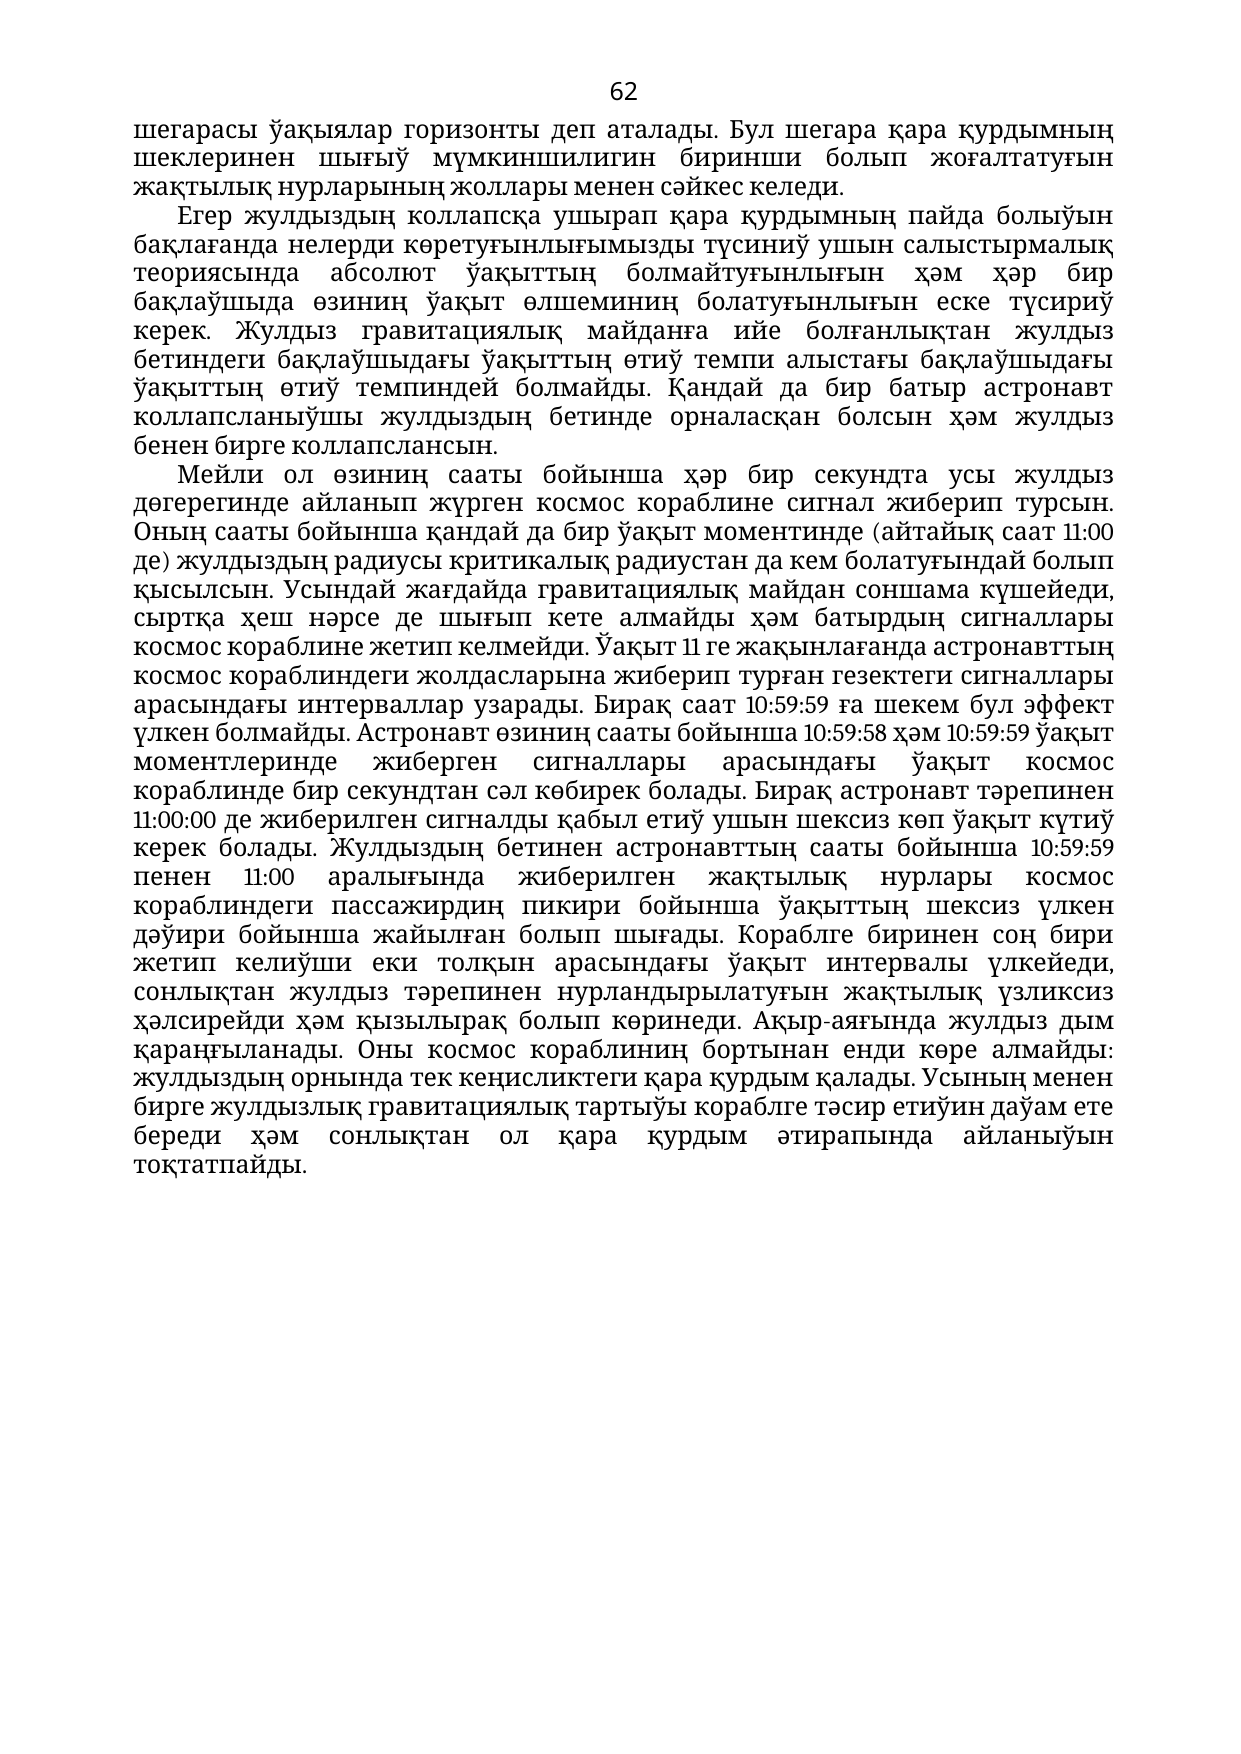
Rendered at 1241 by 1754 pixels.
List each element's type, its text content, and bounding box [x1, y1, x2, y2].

text Егер жулдыздың коллапсқа ушырап қара қурдымның пайда болыўын бақлағанда нелерди көретуғынлығымызды түсиниў ушын салыстырмалық теориясында абсолют ўақыттың болмайтуғынлығын ҳәм ҳәр бир бақлаўшыда өзиниң ўақыт өлшеминиң болатуғынлығын еске түсириў керек. Жулдыз гравитациялық майданға ийе болғанлықтан жулдыз бетиндеги бақлаўшыдағы ўақыттың өтиў темпи алыстағы бақлаўшыдағы ўақыттың өтиў темпиндей болмайды. Қандай да бир батыр астронавт коллапсланыўшы жулдыздың бетинде орналасқан болсын ҳәм жулдыз бенен бирге коллапслансын. [133, 202, 1114, 461]
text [133, 116, 1114, 202]
text Мейли ол өзиниң сааты бойынша ҳәр бир секундта усы жулдыз дөгерегинде айланып жүрген космос кораблине сигнал жиберип турсын. Оның сааты бойынша қандай да бир ўақыт моментинде (айтайық саат 11:00 де) жулдыздың радиусы критикалық радиустан да кем болатуғындай болып қысылсын. Усындай жағдайда гравитациялық майдан соншама күшейеди, сыртқа ҳеш нәрсе де шығып кете алмайды ҳәм батырдың сигналлары космос кораблине жетип келмейди. Ўақыт 11 ге жақынлағанда астронавттың космос кораблиндеги жолдасларына жиберип турған гезектеги сигналлары арасындағы интерваллар узарады. Бирақ саат 10:59:59 ға шекем бул эффект үлкен болмайды. Астронавт өзиниң сааты бойынша 10:59:58 ҳәм 10:59:59 ўақыт моментлеринде жиберген сигналлары арасындағы ўақыт космос кораблинде бир секундтан сәл көбирек болады. Бирақ астронавт тәрепинен 11:00:00 де жиберилген сигналды қабыл етиў ушын шексиз көп ўақыт күтиў керек болады. Жулдыздың бетинен астронавттың сааты бойынша 10:59:59 пенен 11:00 аралығында жиберилген жақтылық нурлары космос кораблиндеги пассажирдиң пикири бойынша ўақыттың шексиз үлкен дәўири бойынша жайылған болып шығады. Кораблге биринен соң бири жетип келиўши еки толқын арасындағы ўақыт интервалы үлкейеди, сонлықтан жулдыз тәрепинен нурландырылатуғын жақтылық үзликсиз ҳәлсирейди ҳәм қызылырақ болып көринеди. Ақыр-аяғында жулдыз дым қараңғыланады. Оны космос кораблиниң бортынан енди көре алмайды: жулдыздың орнында тек кеңисликтеги қара қурдым қалады. Усының менен бирге жулдызлық гравитациялық тартыўы кораблге тәсир етиўин даўам ете береди ҳәм сонлықтан ол қара қурдым әтирапында айланыўын тоқтатпайды. [133, 461, 1114, 1179]
